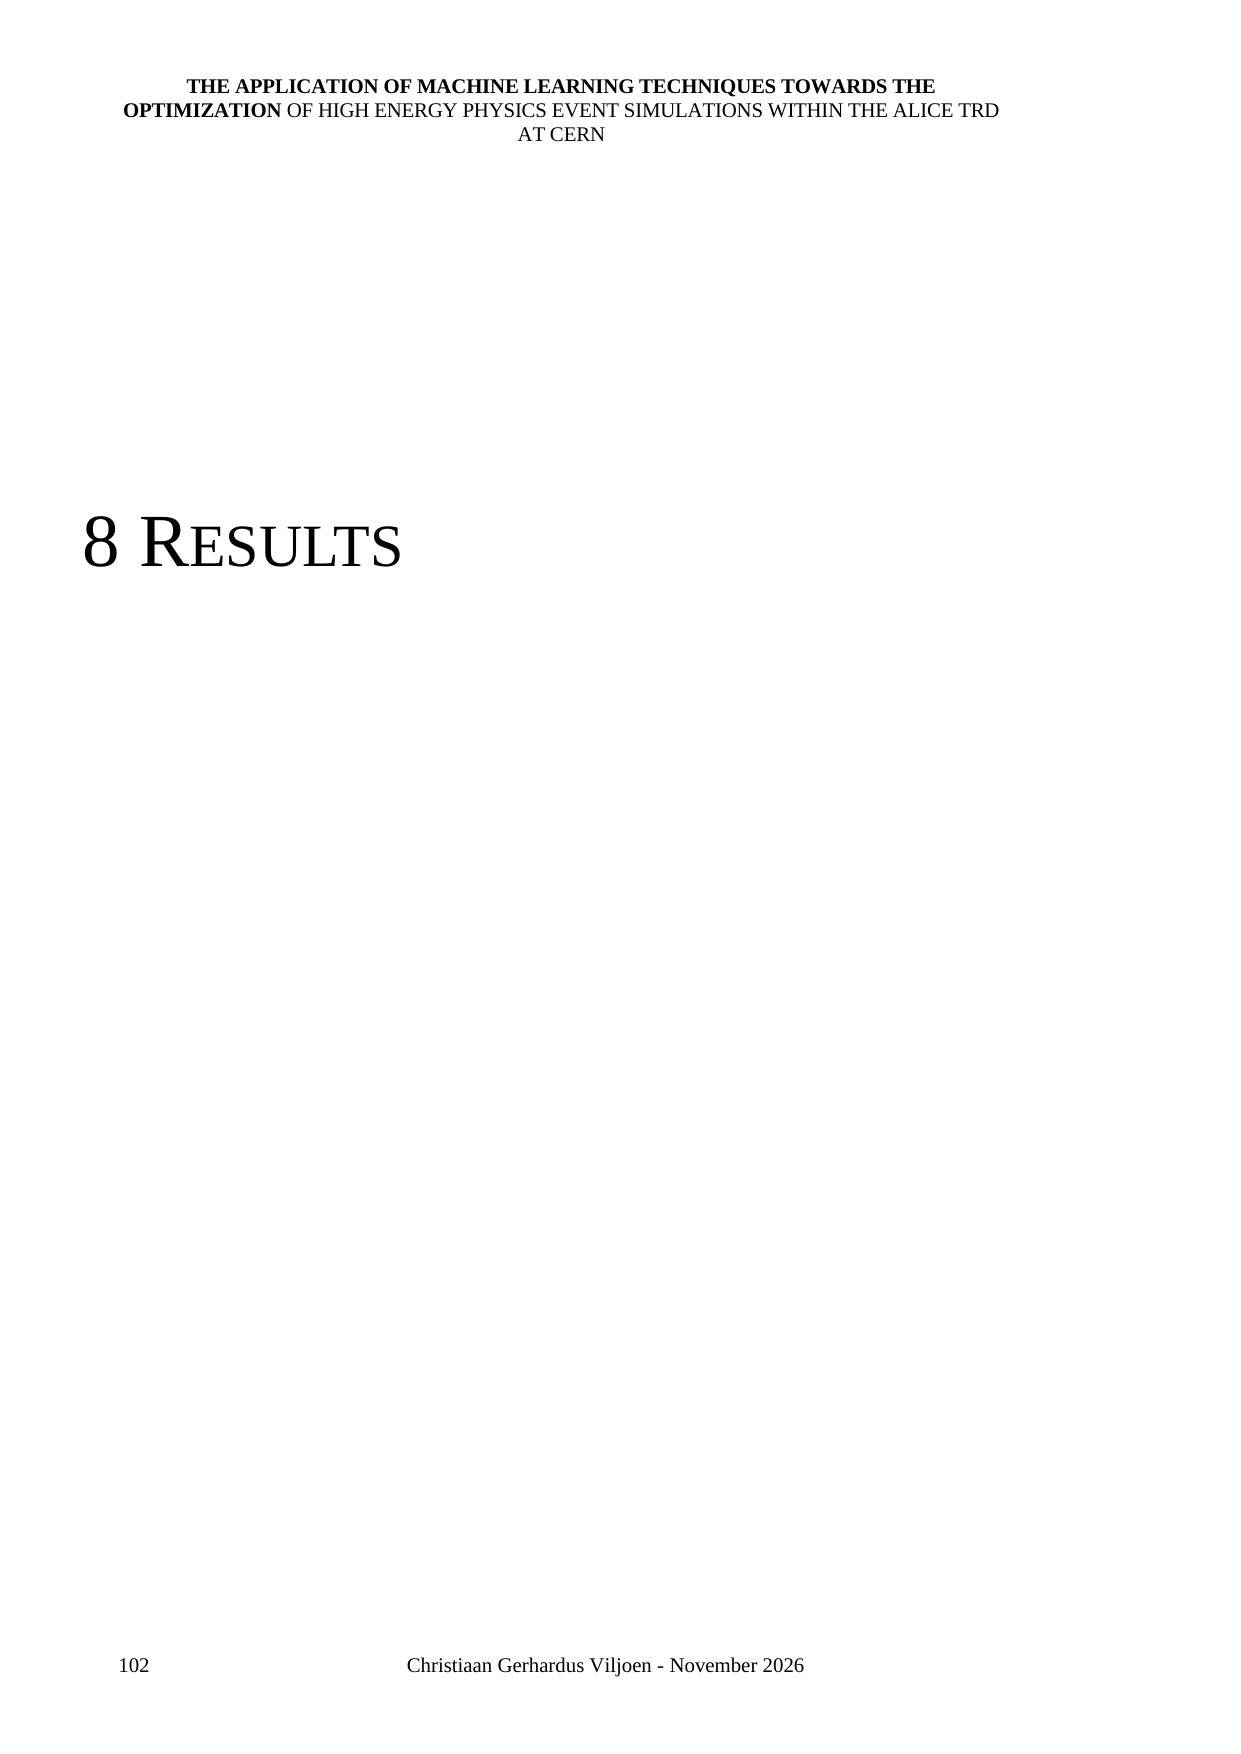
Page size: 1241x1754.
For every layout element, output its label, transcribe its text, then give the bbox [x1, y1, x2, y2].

subtitle Results [83, 496, 1004, 582]
